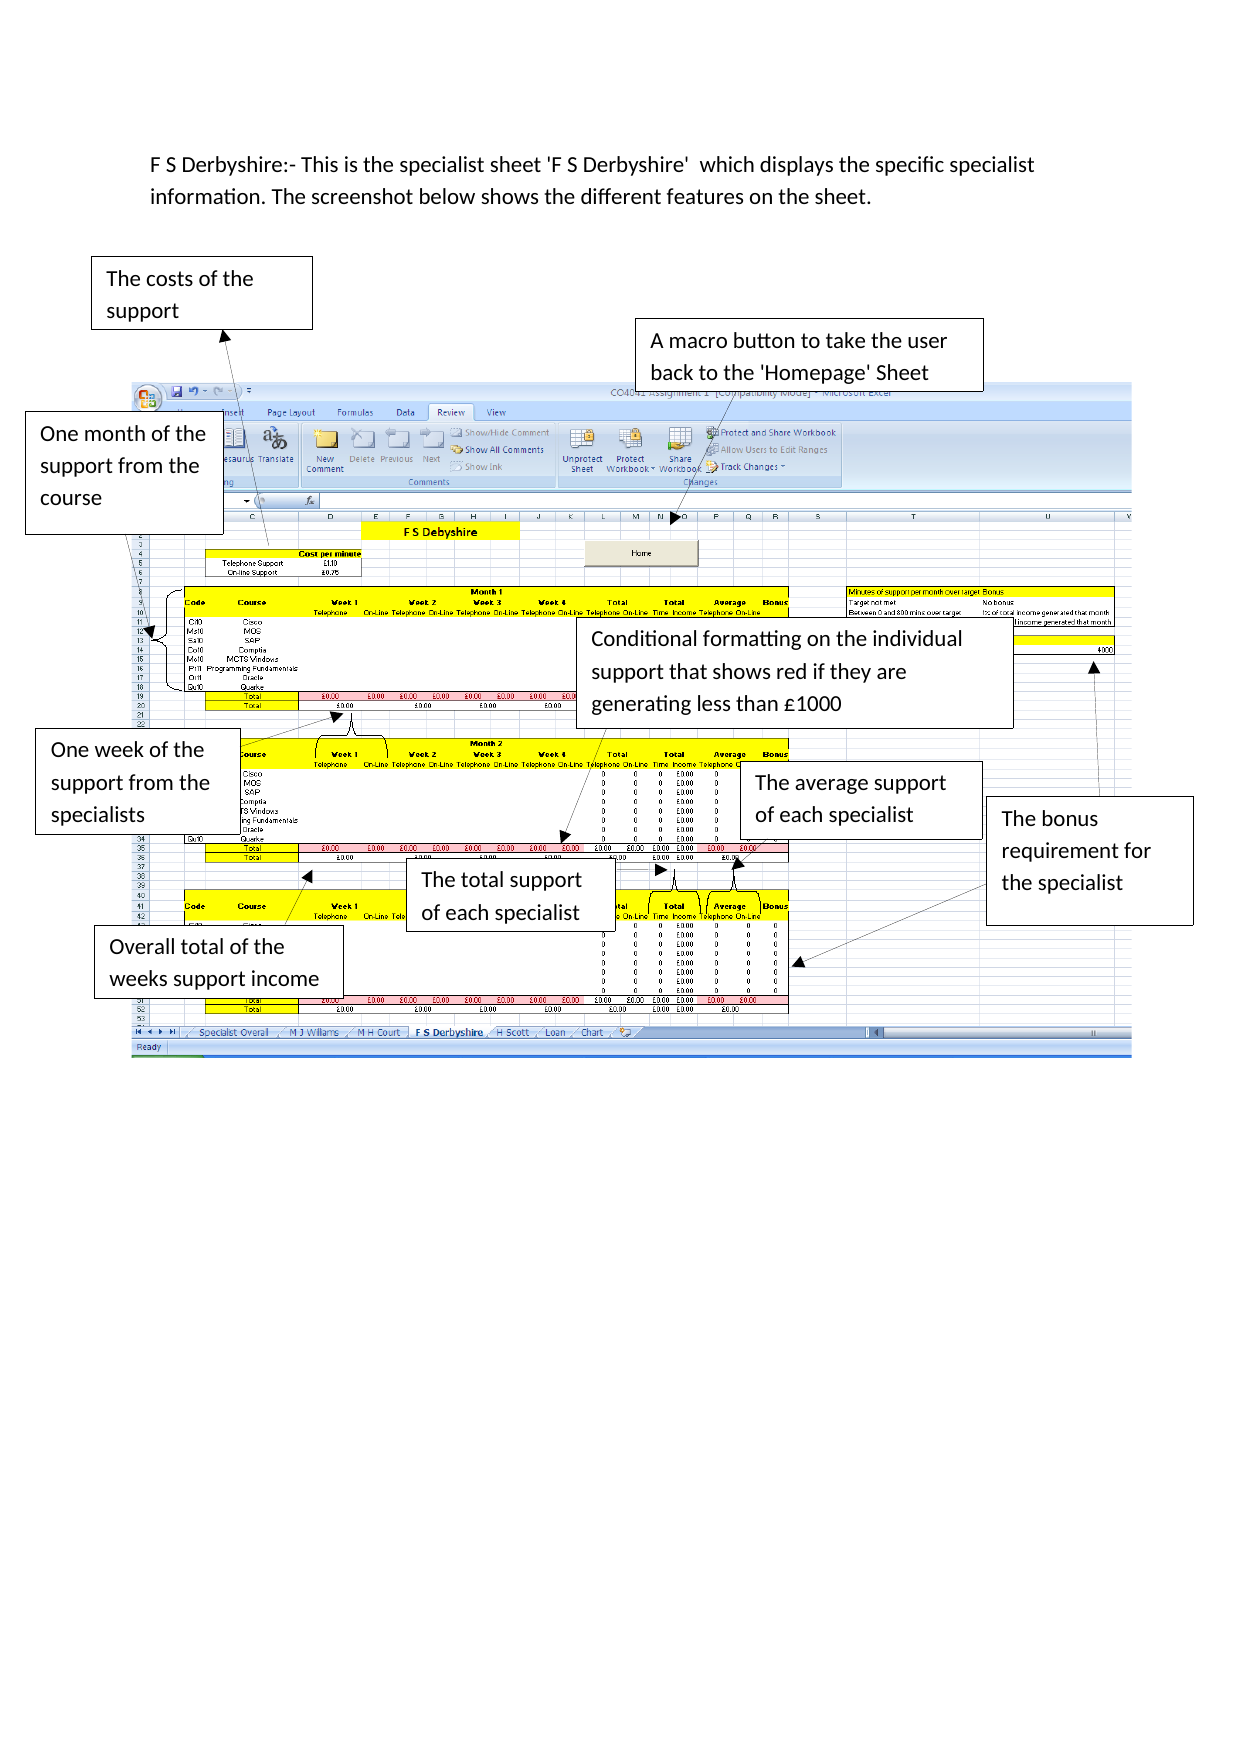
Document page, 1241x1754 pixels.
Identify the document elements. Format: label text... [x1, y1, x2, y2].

text F S Derbyshire:- This is the specialist sheet 'F S Derbyshire' which displays the specific specialist information. The screenshot below shows the different features on the sheet. [150, 150, 1090, 210]
picture [131, 382, 1132, 1058]
